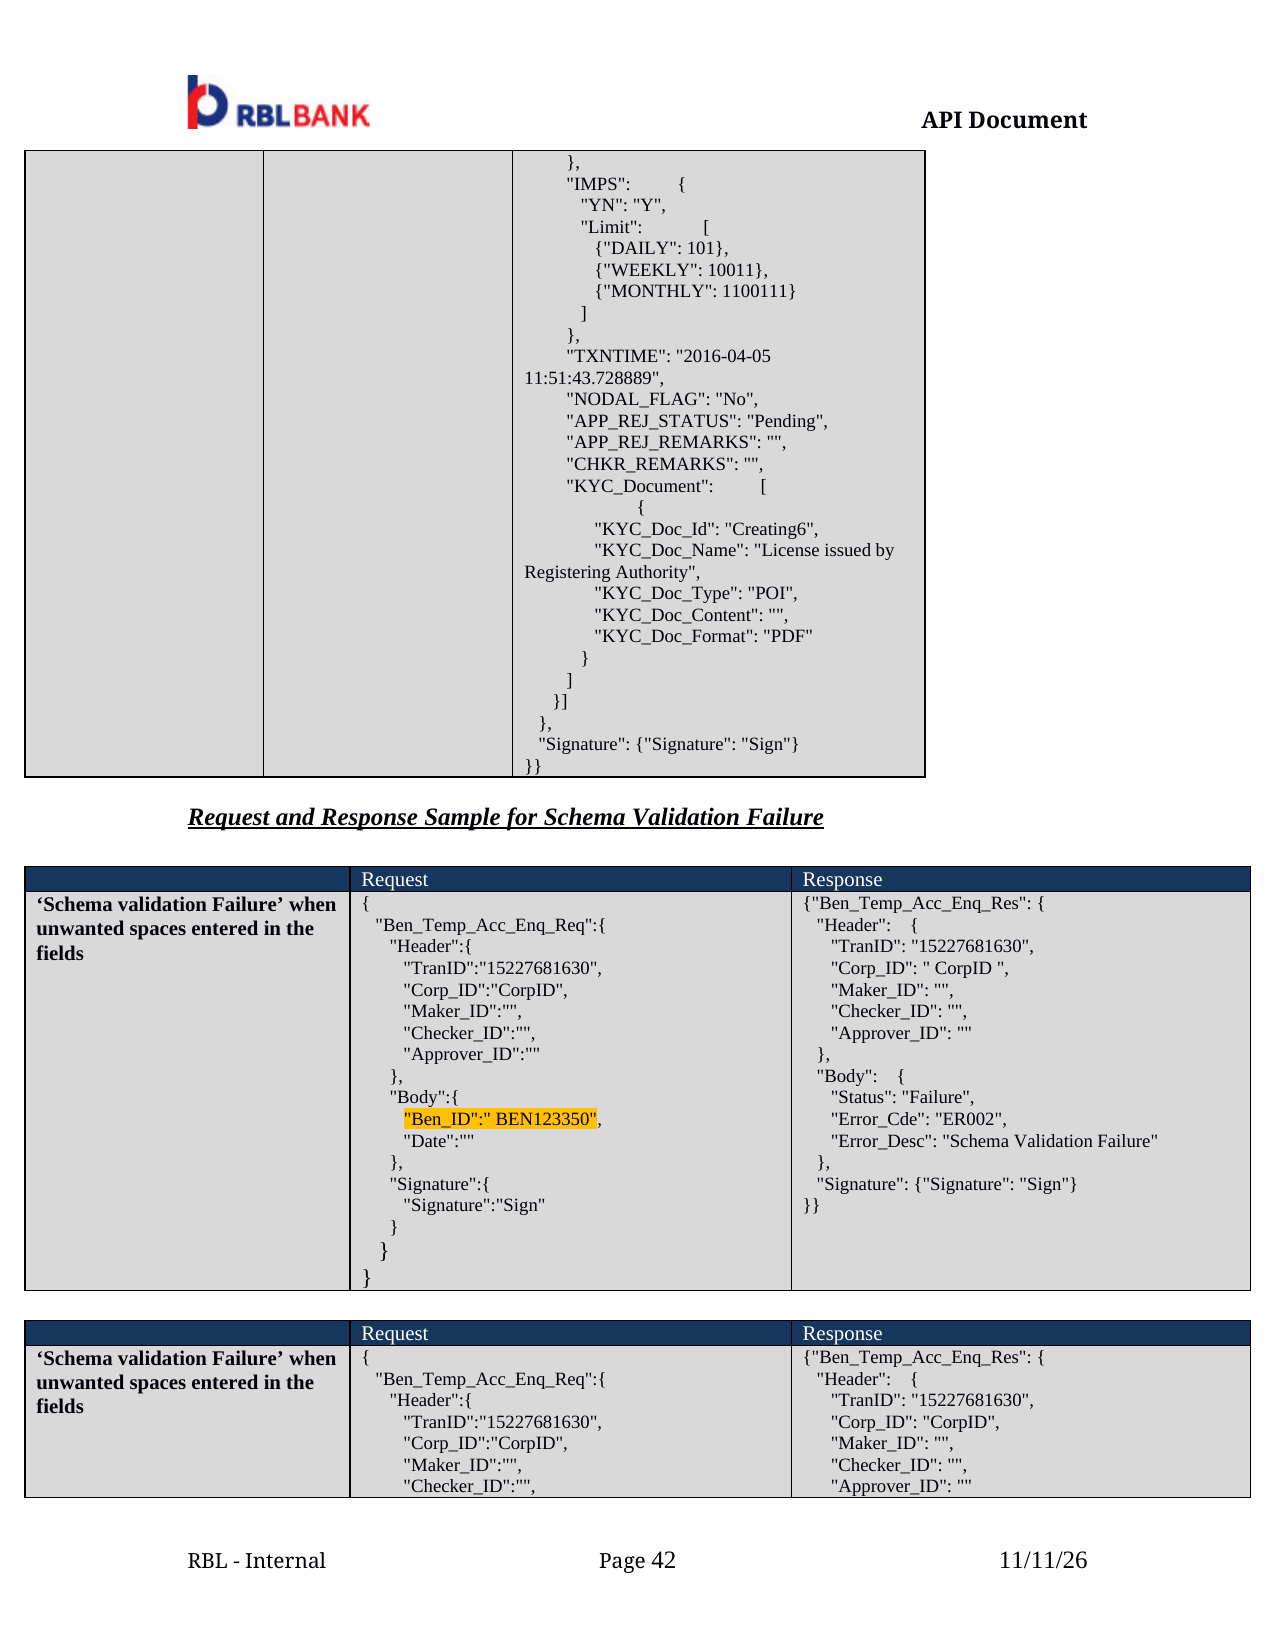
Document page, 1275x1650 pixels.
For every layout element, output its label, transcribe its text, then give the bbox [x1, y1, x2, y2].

table_header Response [792, 867, 1250, 891]
picture [187, 75, 370, 129]
table_header Request [351, 867, 791, 891]
table_header Request [351, 1321, 791, 1345]
table_header [26, 867, 349, 891]
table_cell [513, 151, 924, 776]
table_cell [264, 151, 512, 776]
table_header [26, 1321, 349, 1345]
table_header Response [792, 1321, 1250, 1345]
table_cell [26, 1346, 349, 1497]
subtitle Request and Response Sample for Schema Validation Failure [187, 802, 1087, 831]
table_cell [351, 1346, 791, 1497]
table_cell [792, 1346, 1250, 1497]
table_cell ‘Schema validation Failure’ when unwanted spaces entered in the fields [26, 892, 349, 1290]
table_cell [26, 151, 263, 776]
table_cell { "Ben_Temp_Acc_Enq_Req":{ "Header":{ "TranID":"15227681630", "Corp_ID":"CorpID", "Maker_ID":"", "Checker_ID":"", "Approver_ID":"" }, "Body":{ "Ben_ID":" BEN123350", "Date":"" }, "Signature":{ "Signature":"Sign" } } } [351, 892, 791, 1290]
